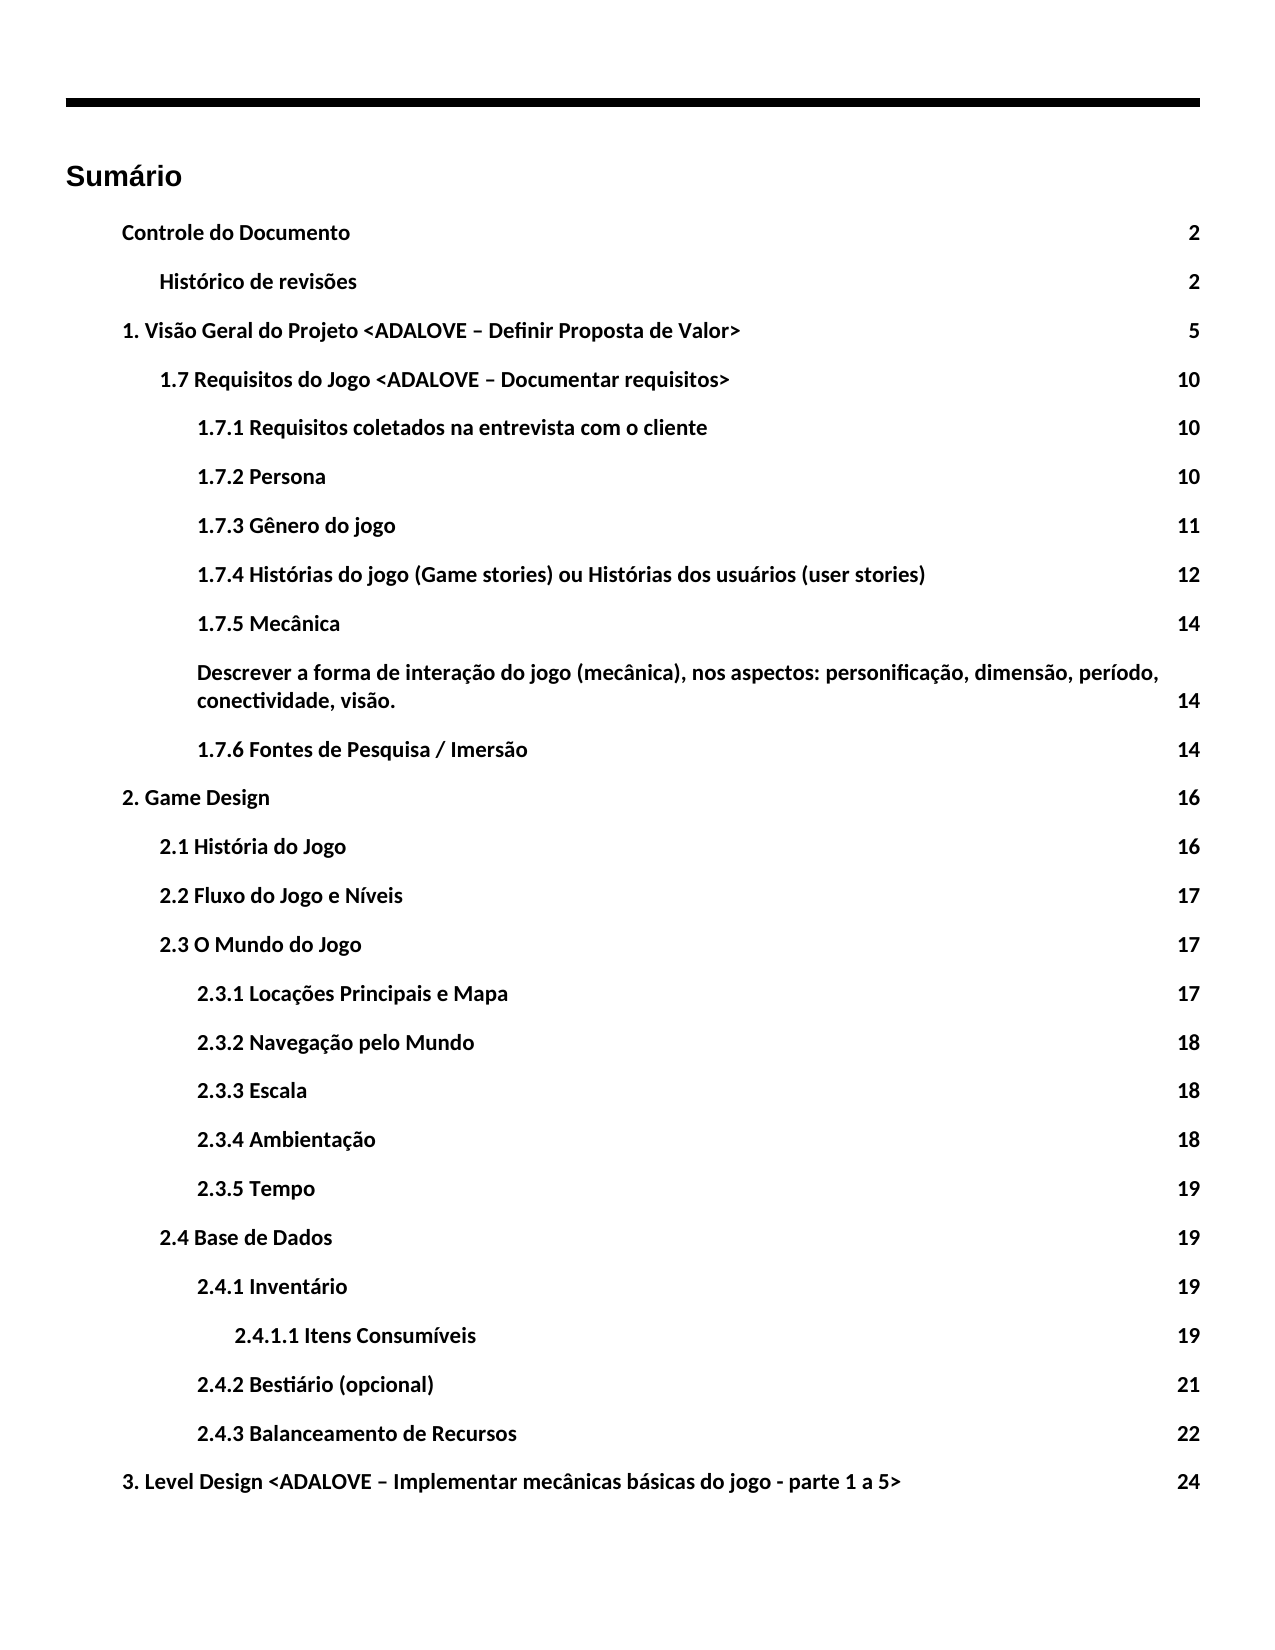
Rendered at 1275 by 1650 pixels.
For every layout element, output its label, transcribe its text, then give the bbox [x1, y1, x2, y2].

text Sumário [66, 159, 1200, 193]
